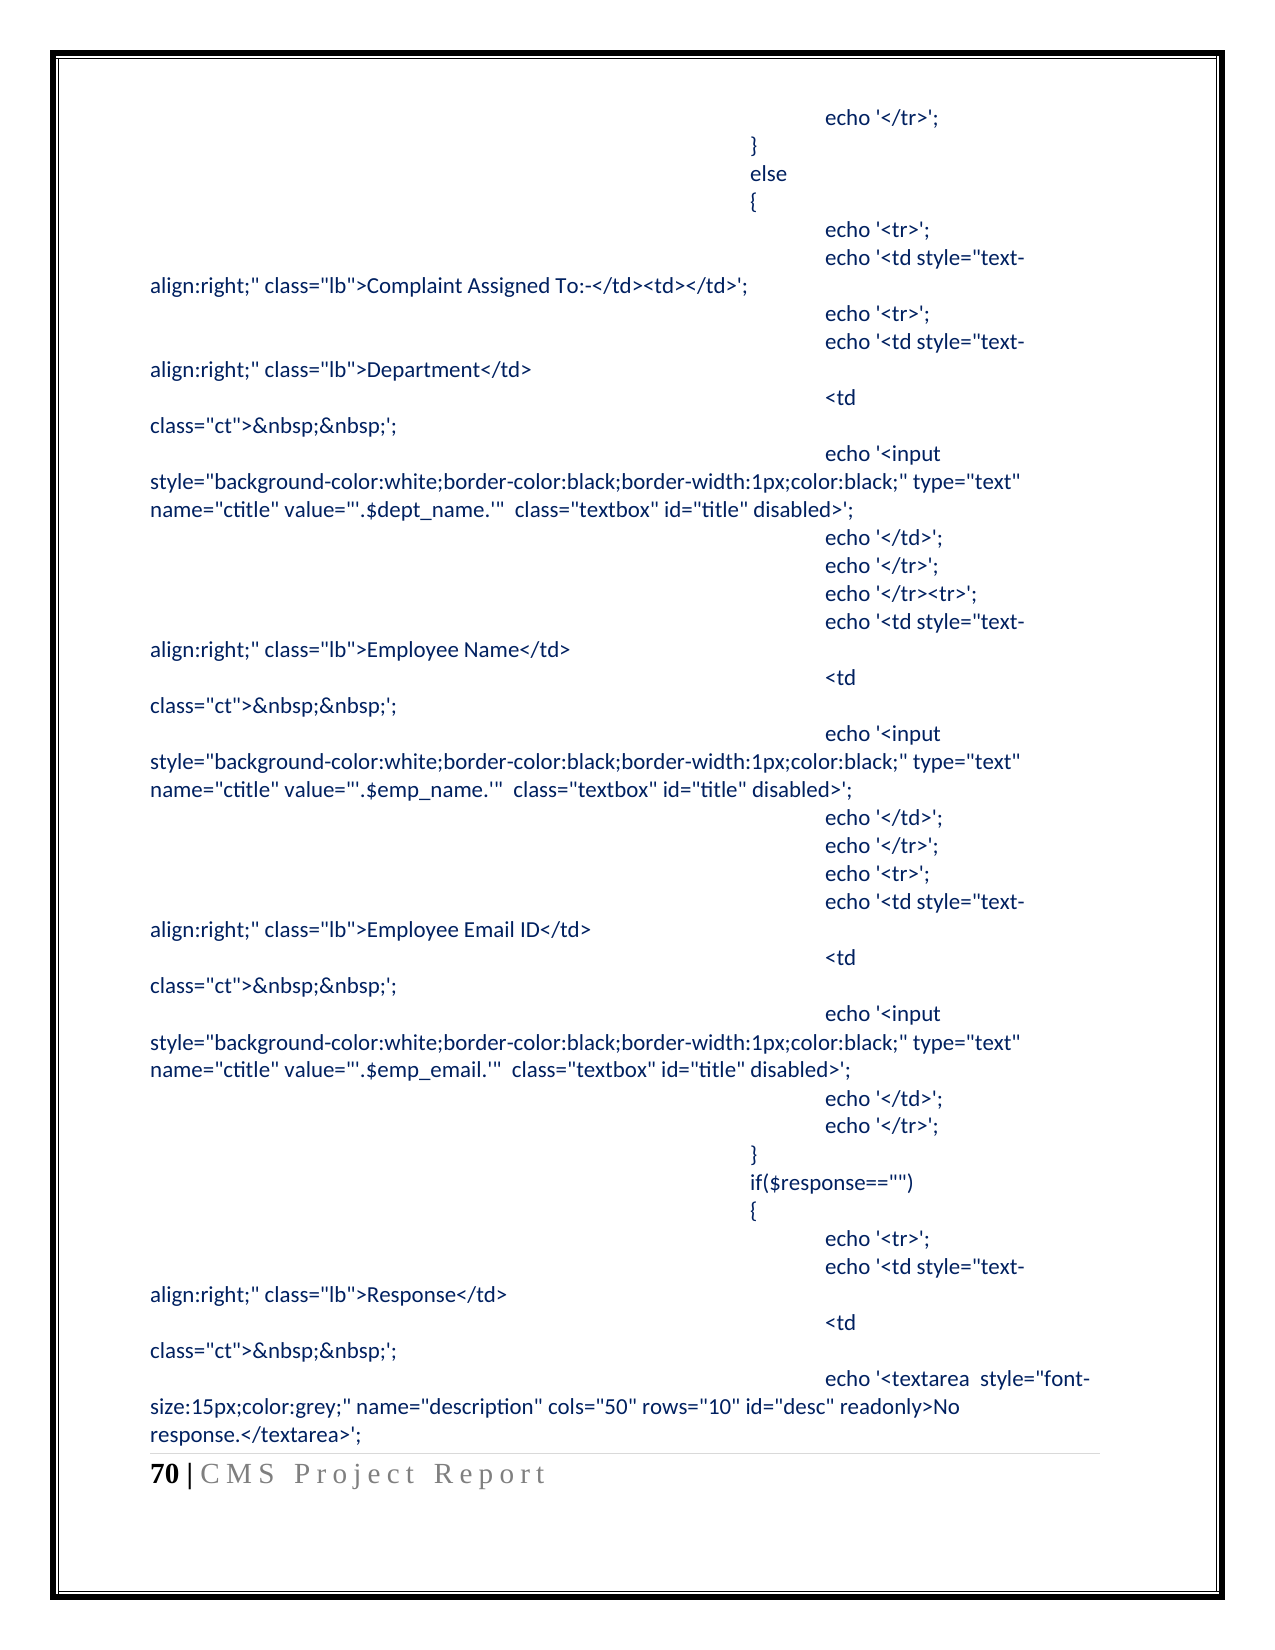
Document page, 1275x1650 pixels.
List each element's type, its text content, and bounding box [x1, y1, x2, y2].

text echo '<td style="text-align:right;" class="lb">Employee Name</td> [150, 607, 1100, 663]
text echo '</tr>'; [150, 1112, 1100, 1140]
text echo '<tr>'; [150, 1224, 1100, 1252]
text echo '<td style="text-align:right;" class="lb">Department</td> [150, 327, 1100, 383]
text echo '</td>'; [150, 523, 1100, 551]
text echo '<td style="text-align:right;" class="lb">Employee Email ID</td> [150, 887, 1100, 943]
text <td class="ct">&nbsp;&nbsp;'; [150, 943, 1100, 999]
text echo '</tr>'; [150, 831, 1100, 859]
text { [150, 187, 1100, 215]
text echo '<textarea style="font-size:15px;color:grey;" name="description" cols="50" rows="10" id="desc" readonly>No response.</textarea>'; [150, 1364, 1100, 1448]
text echo '</tr>'; [150, 103, 1100, 131]
text echo '<td style="text-align:right;" class="lb">Response</td> [150, 1252, 1100, 1308]
text echo '<tr>'; [150, 859, 1100, 887]
text echo '</tr><tr>'; [150, 579, 1100, 607]
text if($response=="") [150, 1168, 1100, 1196]
text echo '<tr>'; [150, 299, 1100, 327]
text echo '<input style="background-color:white;border-color:black;border-width:1px;color:black;" type="text" name="ctitle" value="'.$dept_name.'" class="textbox" id="title" disabled>'; [150, 439, 1100, 523]
text } [150, 131, 1100, 159]
text <td class="ct">&nbsp;&nbsp;'; [150, 1308, 1100, 1364]
text echo '</td>'; [150, 1084, 1100, 1112]
text echo '<input style="background-color:white;border-color:black;border-width:1px;color:black;" type="text" name="ctitle" value="'.$emp_email.'" class="textbox" id="title" disabled>'; [150, 999, 1100, 1084]
text <td class="ct">&nbsp;&nbsp;'; [150, 663, 1100, 719]
text echo '<td style="text-align:right;" class="lb">Complaint Assigned To:-</td><td></td>'; [150, 243, 1100, 299]
text echo '<input style="background-color:white;border-color:black;border-width:1px;color:black;" type="text" name="ctitle" value="'.$emp_name.'" class="textbox" id="title" disabled>'; [150, 719, 1100, 803]
text } [150, 1140, 1100, 1168]
text echo '</tr>'; [150, 551, 1100, 579]
text else [150, 159, 1100, 187]
text echo '</td>'; [150, 803, 1100, 831]
text <td class="ct">&nbsp;&nbsp;'; [150, 383, 1100, 439]
text { [150, 1196, 1100, 1224]
text echo '<tr>'; [150, 215, 1100, 243]
